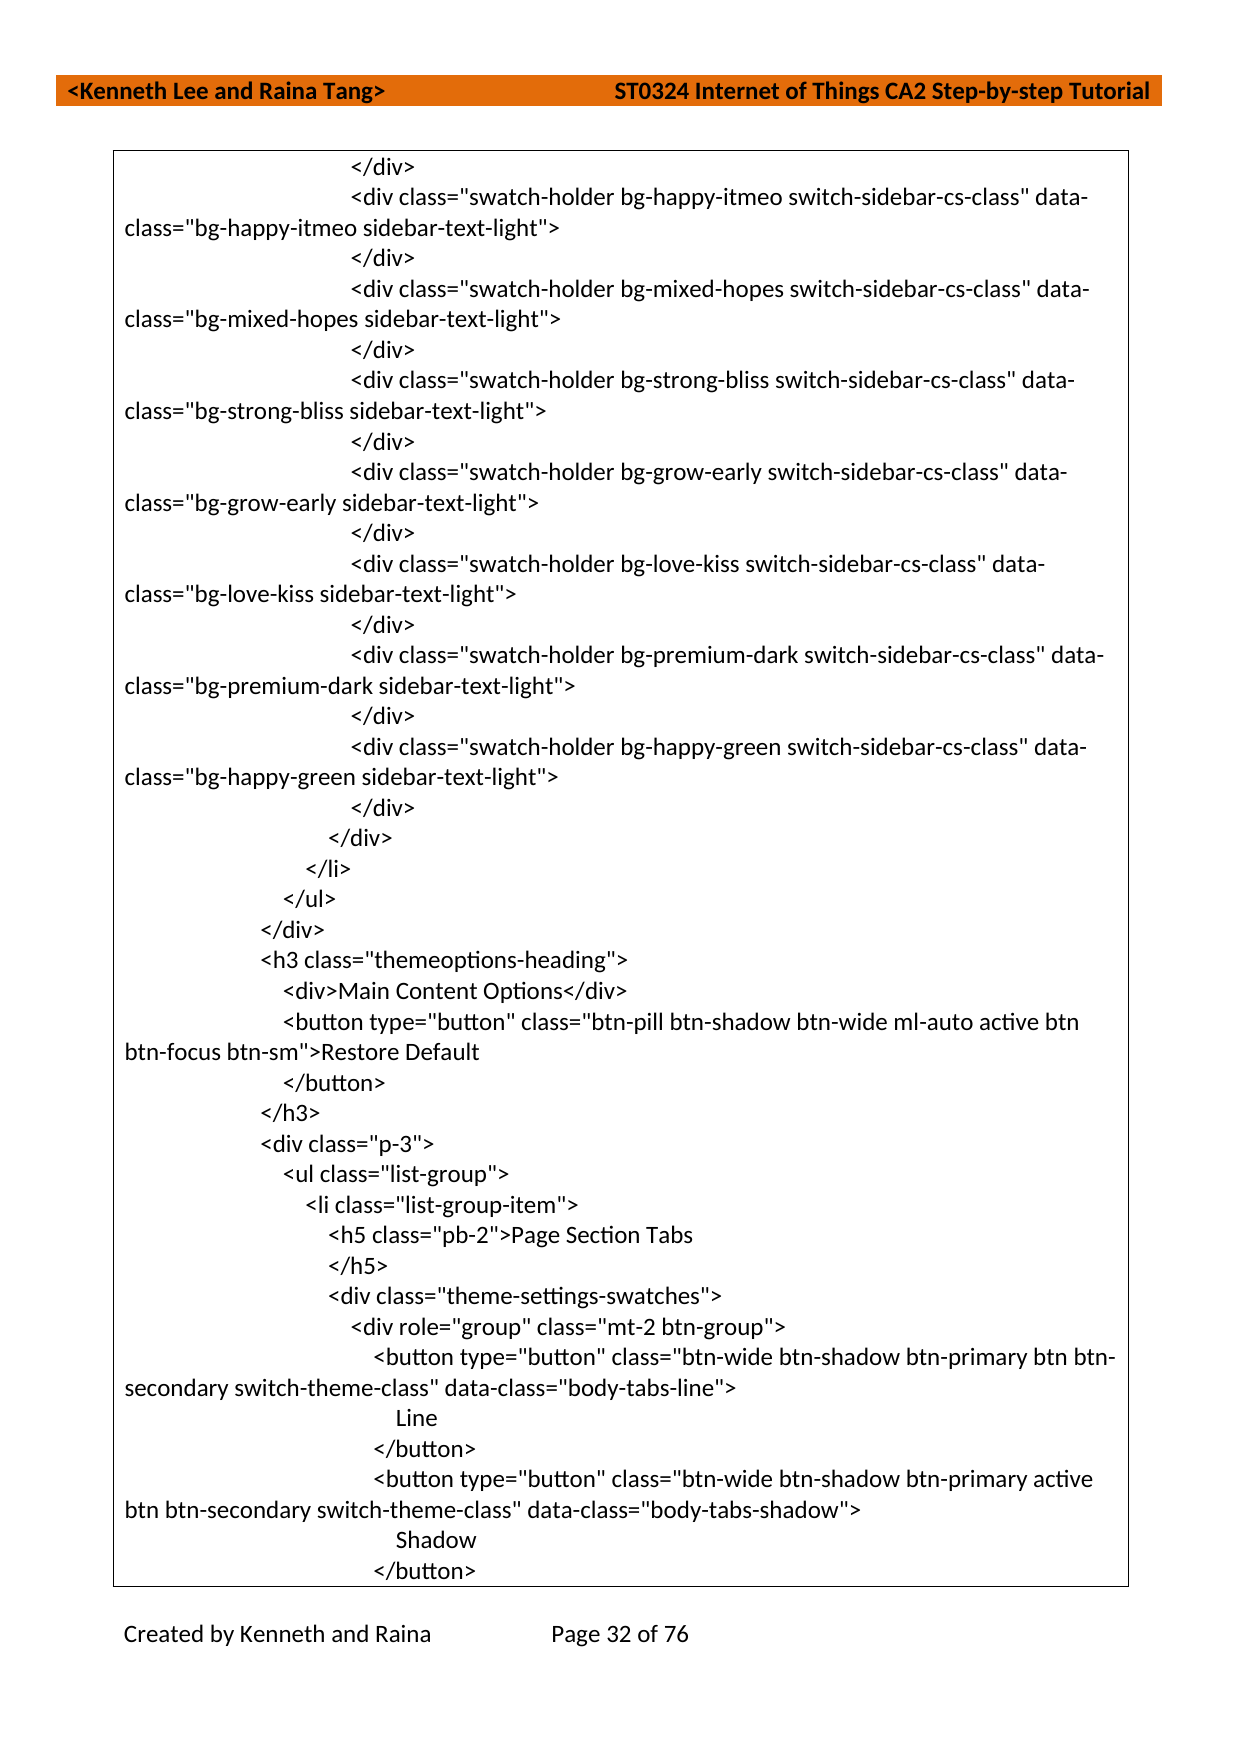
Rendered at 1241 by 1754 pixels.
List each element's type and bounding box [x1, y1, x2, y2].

table_header [114, 151, 1128, 1586]
